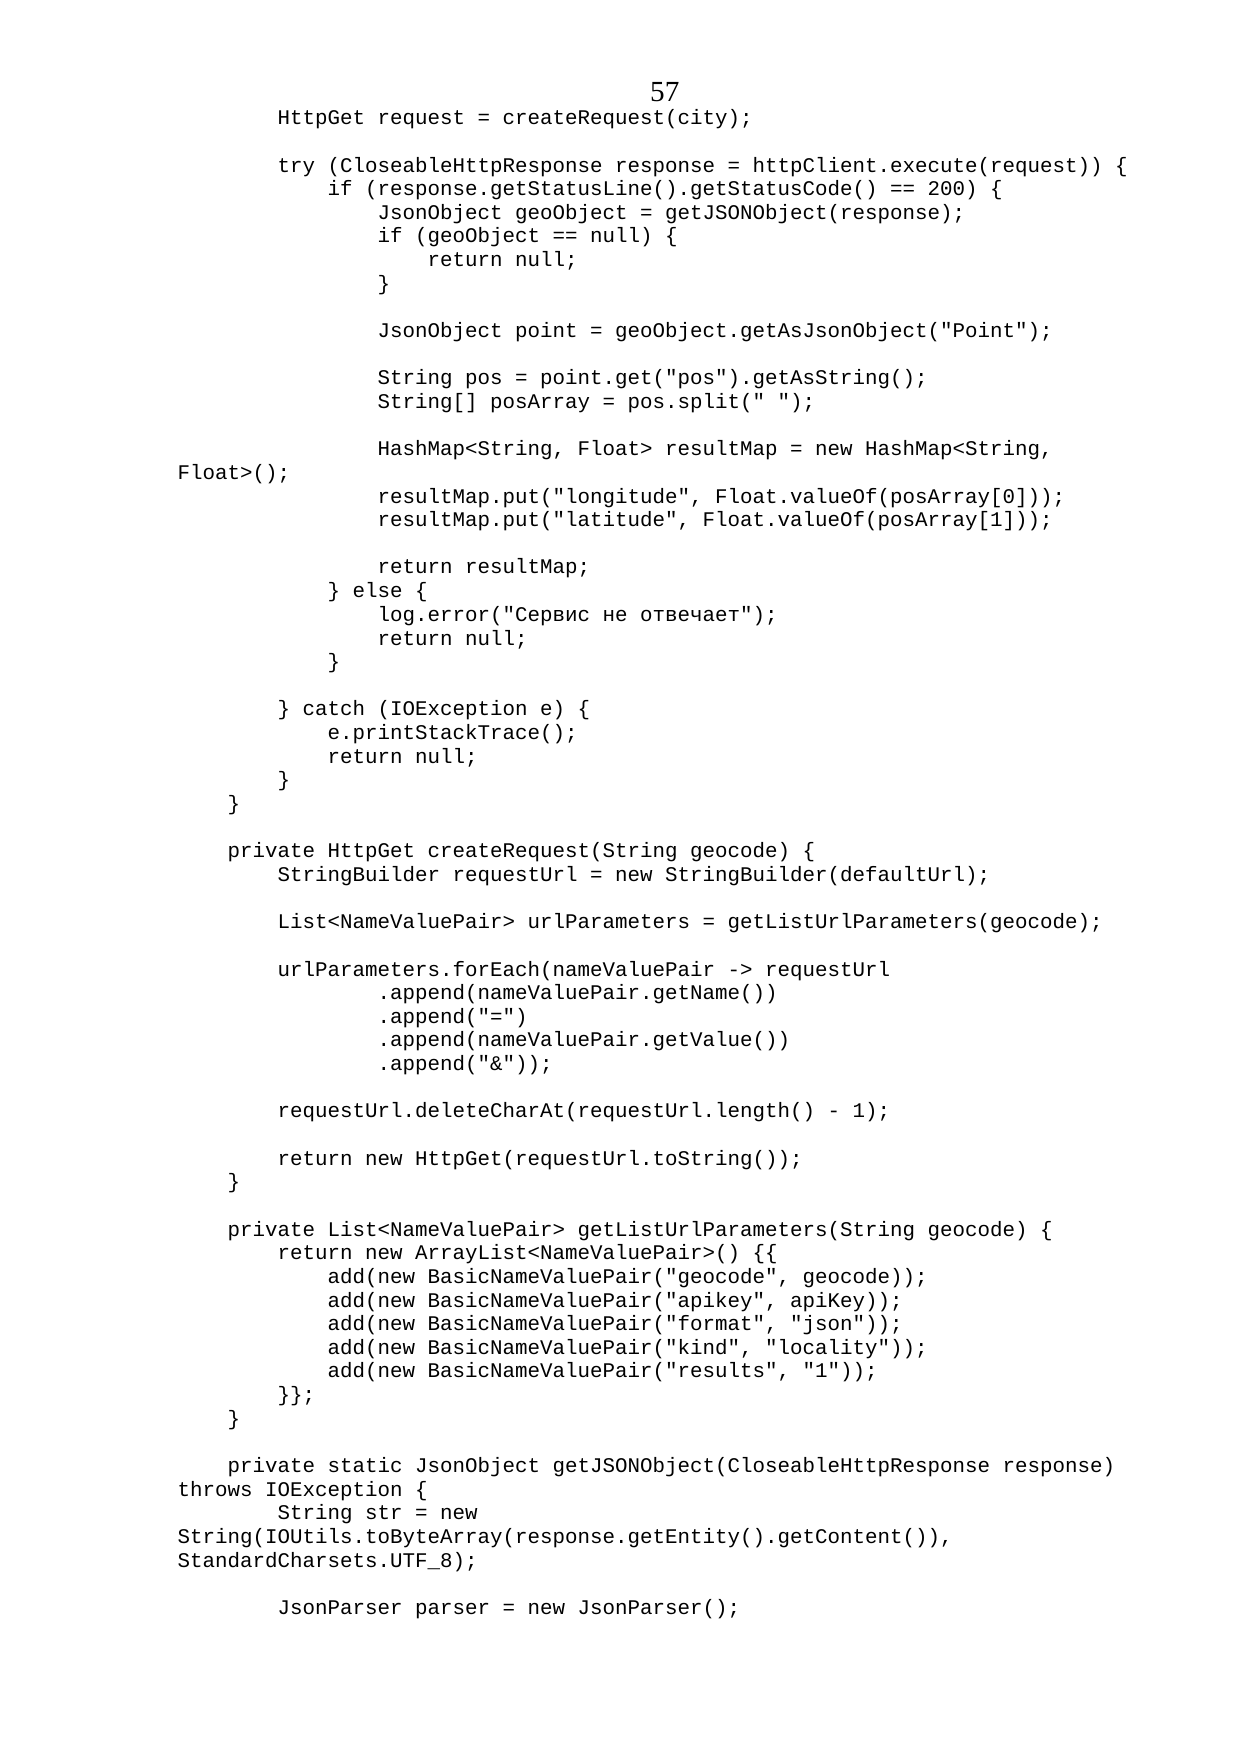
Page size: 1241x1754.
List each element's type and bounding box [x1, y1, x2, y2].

text [177, 107, 1152, 1621]
